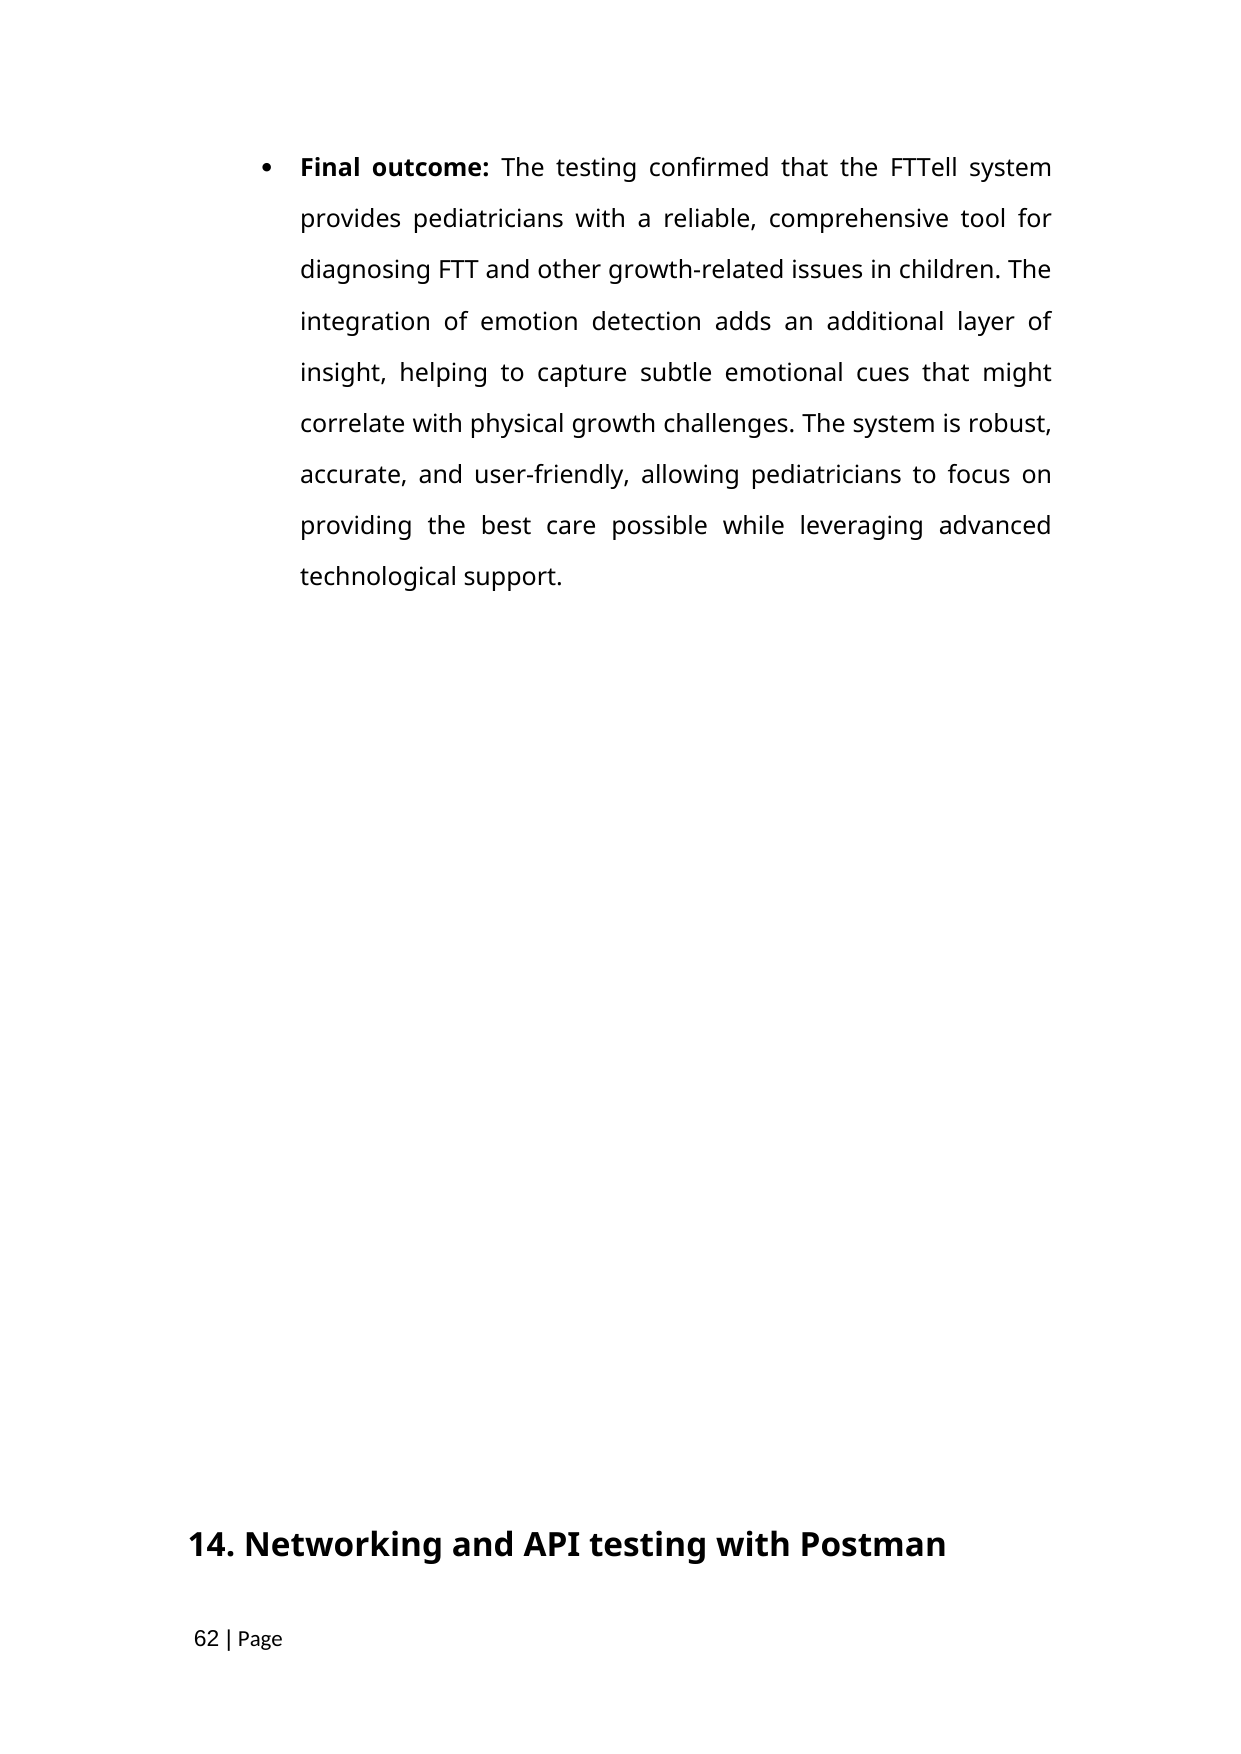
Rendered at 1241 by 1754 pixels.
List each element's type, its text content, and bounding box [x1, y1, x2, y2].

list Nutrition Plan: For children diagnosed with potential growth issues, the system provides a personalized nutrition plan generated by chat gpt 3.5 turbo model. We tested the generation of these plans, ensuring they catered to specific dietary needs based on allergies and other input data (e.g., lactose intolerance). [262, 150, 1053, 439]
list Final outcome: The testing confirmed that the FTTell system provides pediatricians with a reliable, comprehensive tool for diagnosing FTT and other growth-related issues in children. The integration of emotion detection adds an additional layer of insight, helping to capture subtle emotional cues that might correlate with physical growth challenges. The system is robust, accurate, and user-friendly, allowing pediatricians to focus on providing the best care possible while leveraging advanced technological support. [262, 456, 1053, 899]
